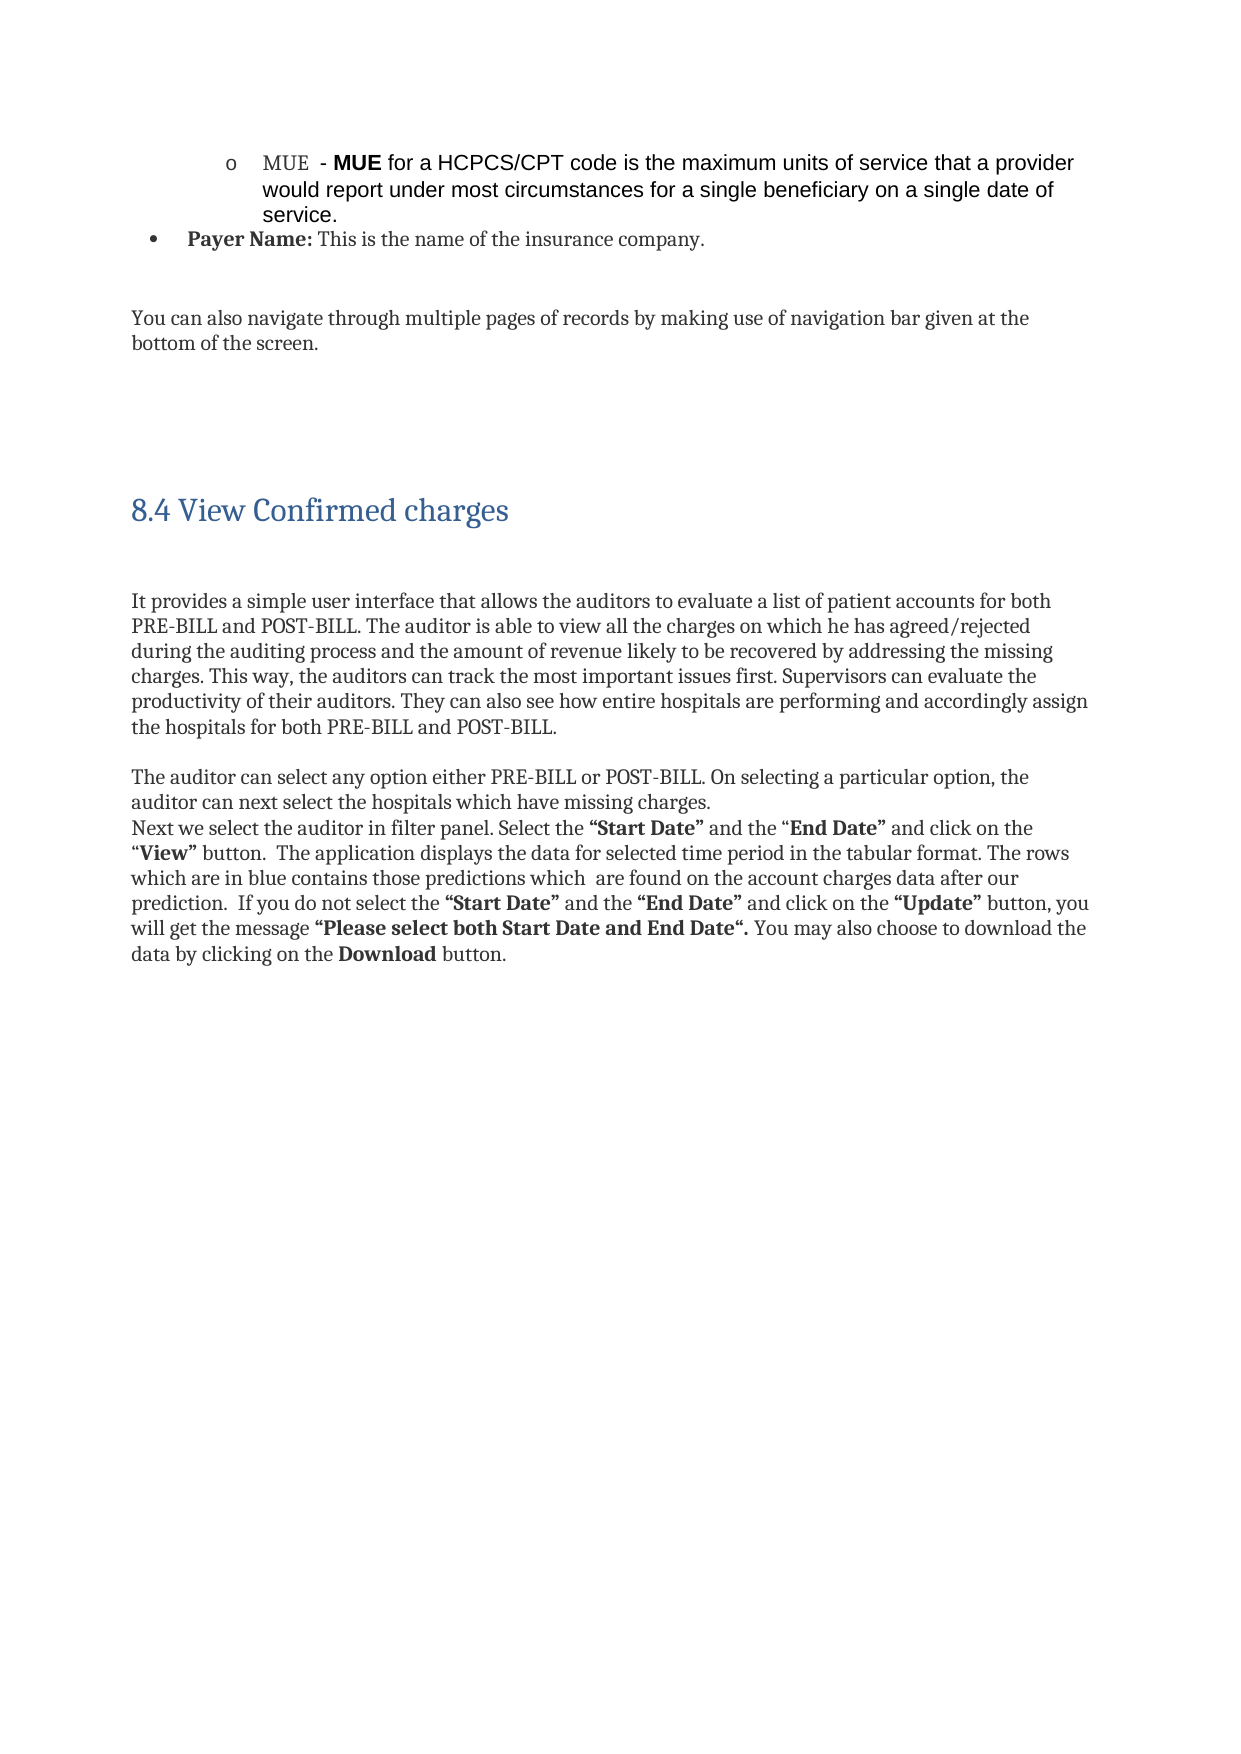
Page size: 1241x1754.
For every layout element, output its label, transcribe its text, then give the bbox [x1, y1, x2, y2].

text It provides a simple user interface that allows the auditors to evaluate a list of patient accounts for both PRE-BILL and POST-BILL. The auditor is able to view all the charges on which he has agreed/rejected during the auditing process and the amount of revenue likely to be recovered by addressing the missing charges. This way, the auditors can track the most important issues first. Supervisors can evaluate the productivity of their auditors. They can also see how entire hospitals are performing and accordingly assign the hospitals for both PRE-BILL and POST-BILL. [131, 588, 1090, 739]
text The auditor can select any option either PRE-BILL or POST-BILL. On selecting a particular option, the auditor can next select the hospitals which have missing charges. [131, 765, 1090, 815]
text Next we select the auditor in filter panel. Select the “Start Date” and the “End Date” and click on the “View” button. The application displays the data for selected time period in the tabular format. The rows which are in blue contains those predictions which are found on the account charges data after our prediction. If you do not select the “Start Date” and the “End Date” and click on the “Update” button, you will get the message “Please select both Start Date and End Date“. You may also choose to download the data by clicking on the Download button. [131, 815, 1090, 966]
subtitle 8.4 View Confirmed charges [56, 491, 1090, 529]
list MUE - MUE for a HCPCS/CPT code is the maximum units of service that a provider would report under most circumstances for a single beneficiary on a single date of service. [225, 150, 1090, 227]
list Payer Name: This is the name of the insurance company. [150, 227, 1090, 252]
text You can also navigate through multiple pages of records by making use of navigation bar given at the bottom of the screen. [131, 306, 1090, 356]
